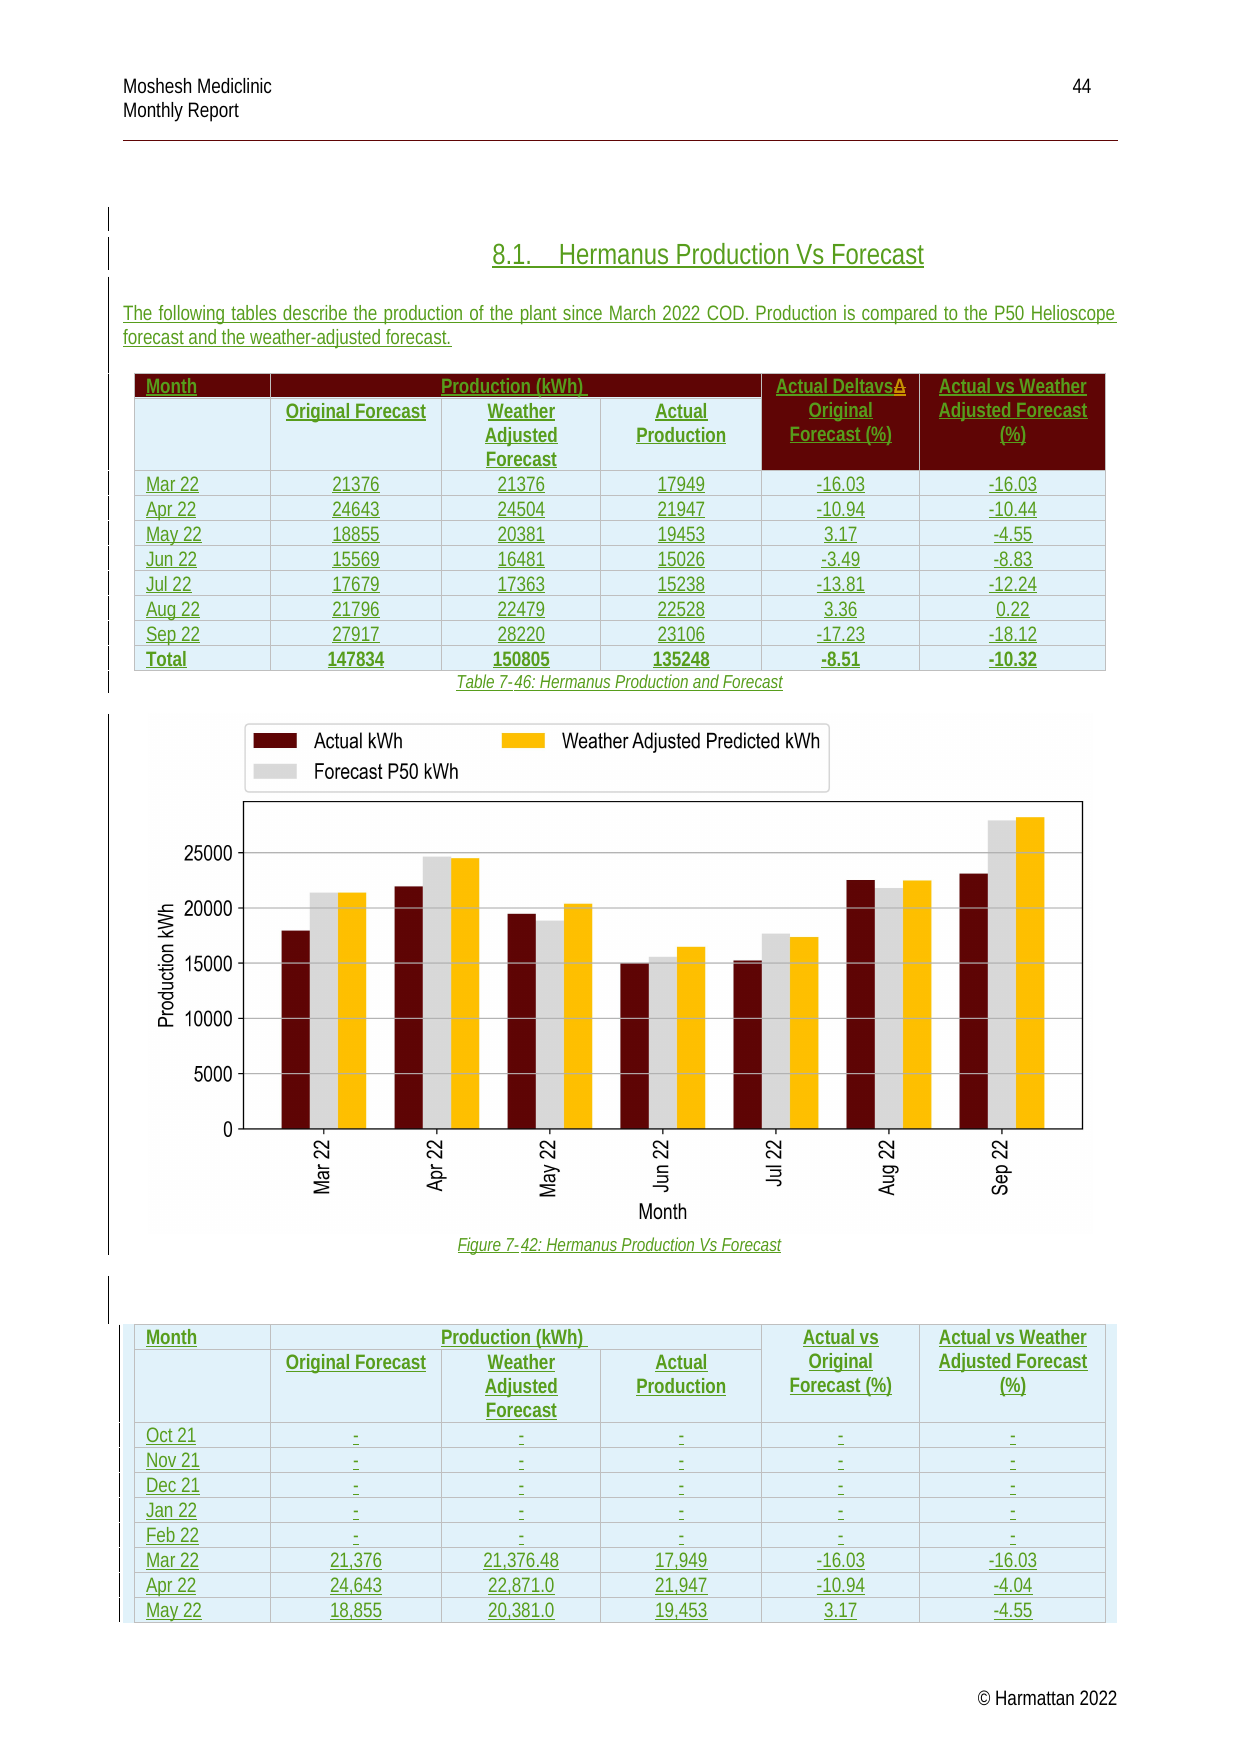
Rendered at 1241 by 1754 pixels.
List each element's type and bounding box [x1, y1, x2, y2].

picture [147, 713, 1093, 1234]
table_header [920, 374, 1105, 470]
table_header [135, 374, 270, 397]
table_header [762, 374, 919, 470]
table_header [271, 374, 761, 397]
